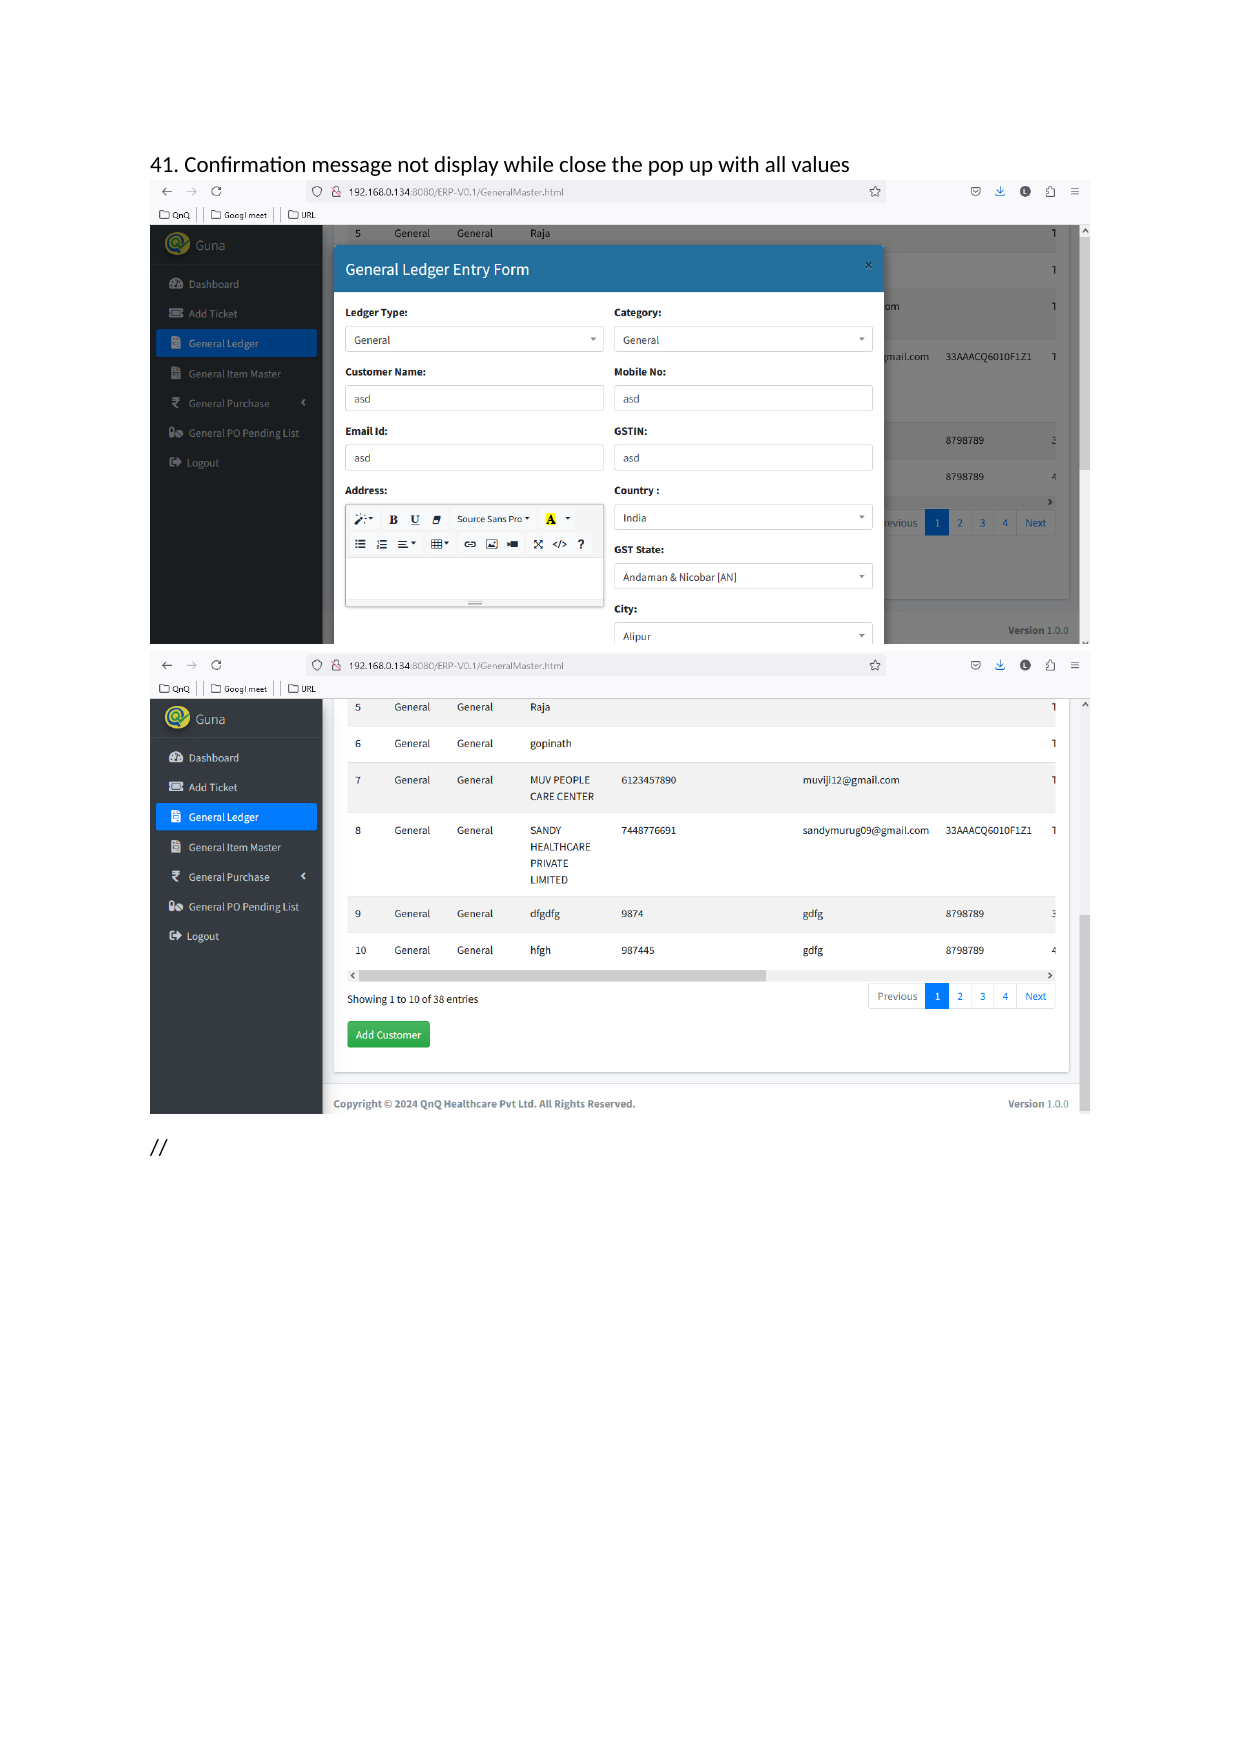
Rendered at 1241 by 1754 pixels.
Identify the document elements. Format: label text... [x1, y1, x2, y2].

text 41. Confirmation message not display while close the pop up with all values [150, 150, 1090, 180]
picture [150, 651, 1091, 1114]
text // [150, 1133, 1090, 1161]
picture [150, 180, 1091, 644]
